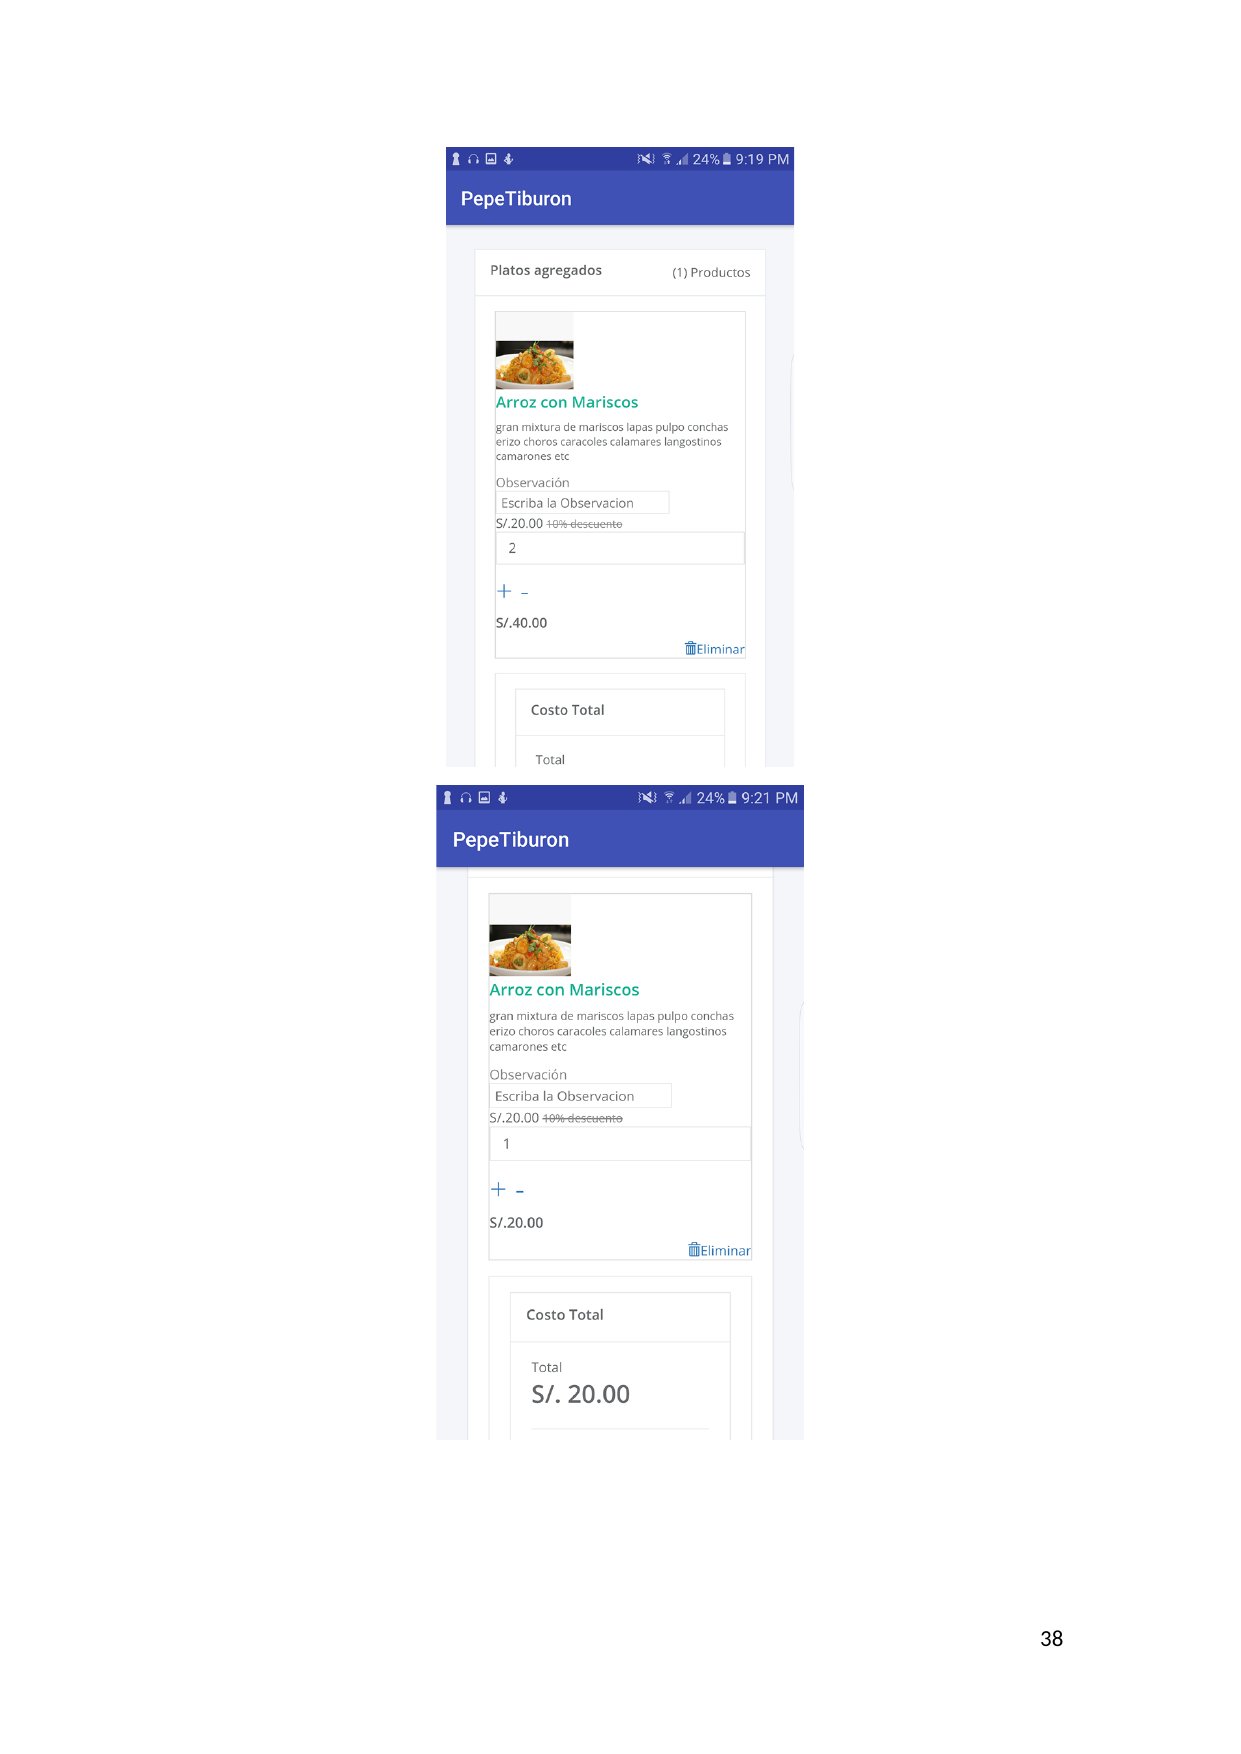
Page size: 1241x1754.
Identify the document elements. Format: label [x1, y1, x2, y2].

picture [446, 147, 795, 767]
picture [436, 785, 804, 1440]
